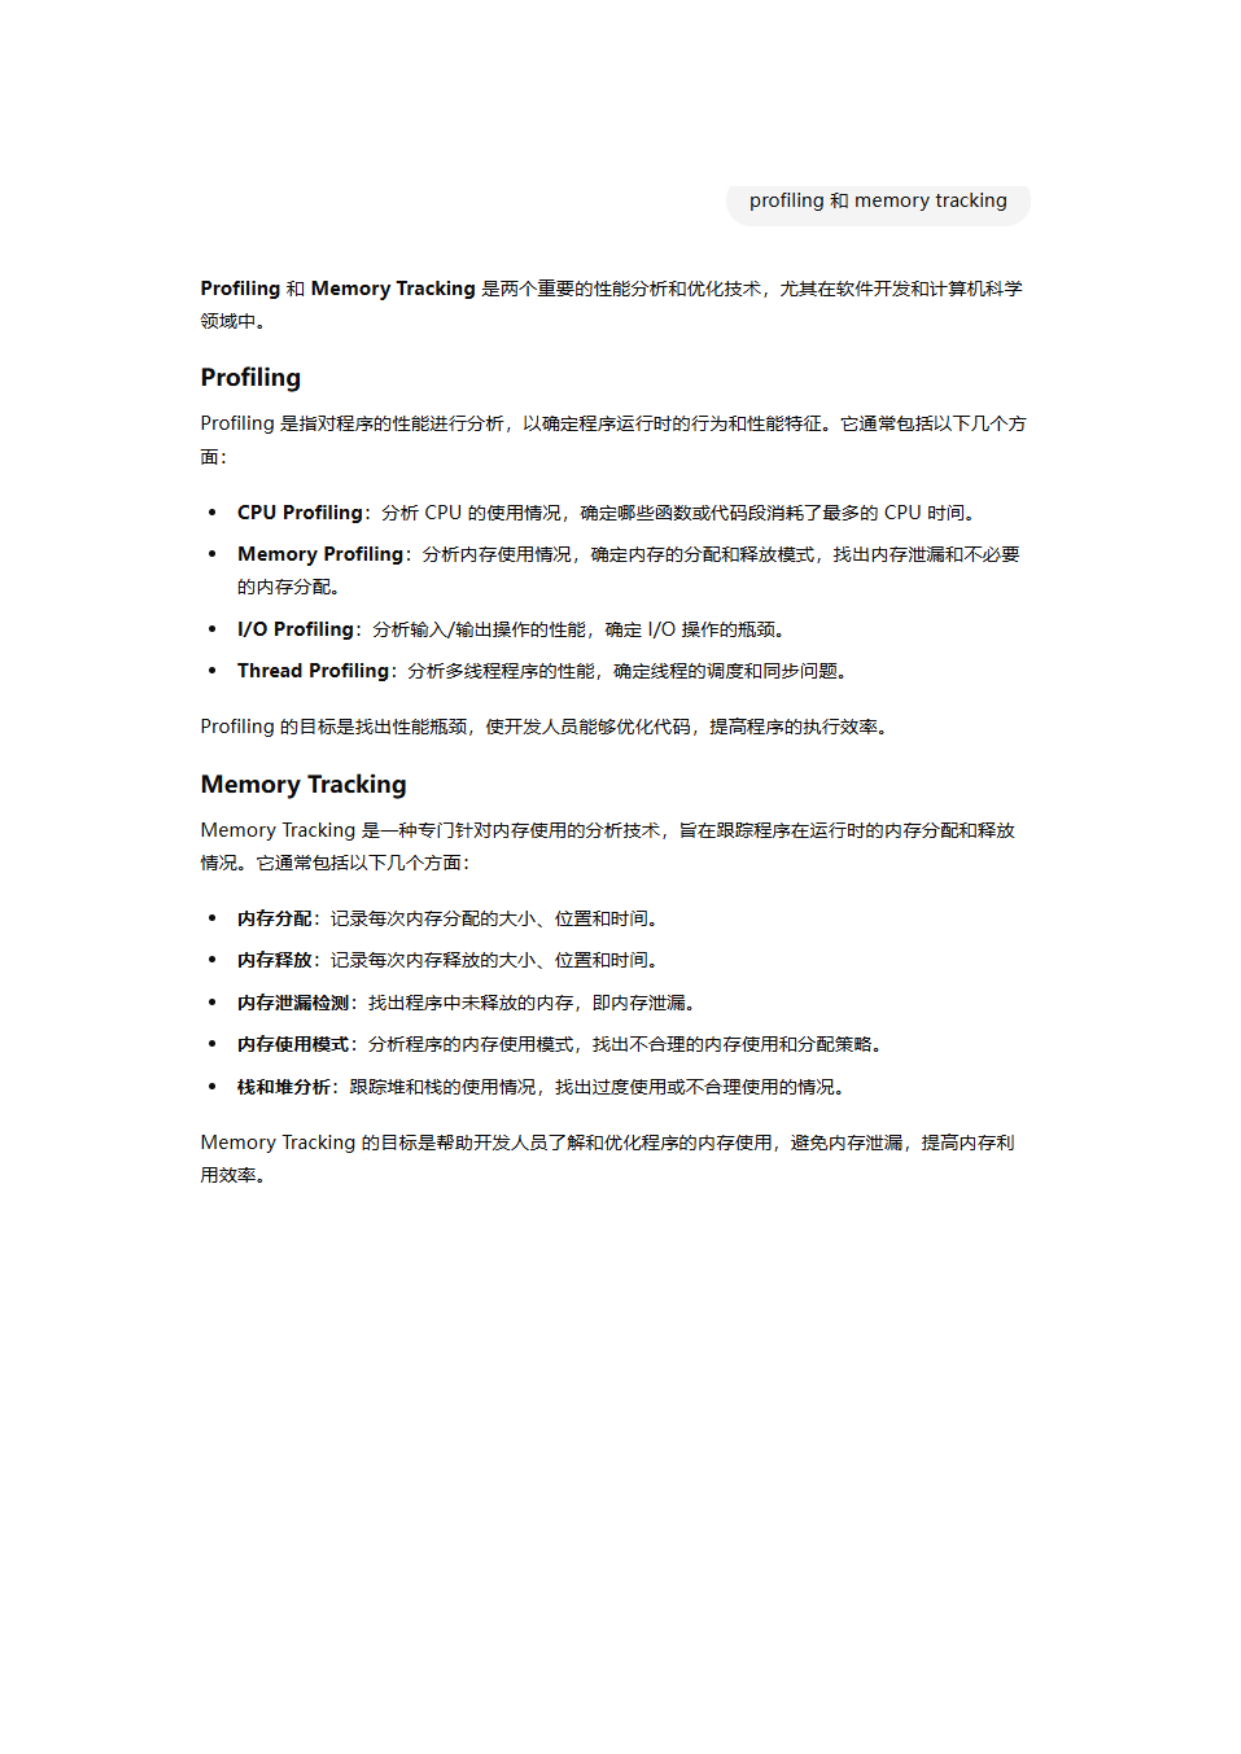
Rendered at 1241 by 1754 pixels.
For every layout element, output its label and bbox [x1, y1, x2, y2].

picture [187, 163, 1053, 1201]
